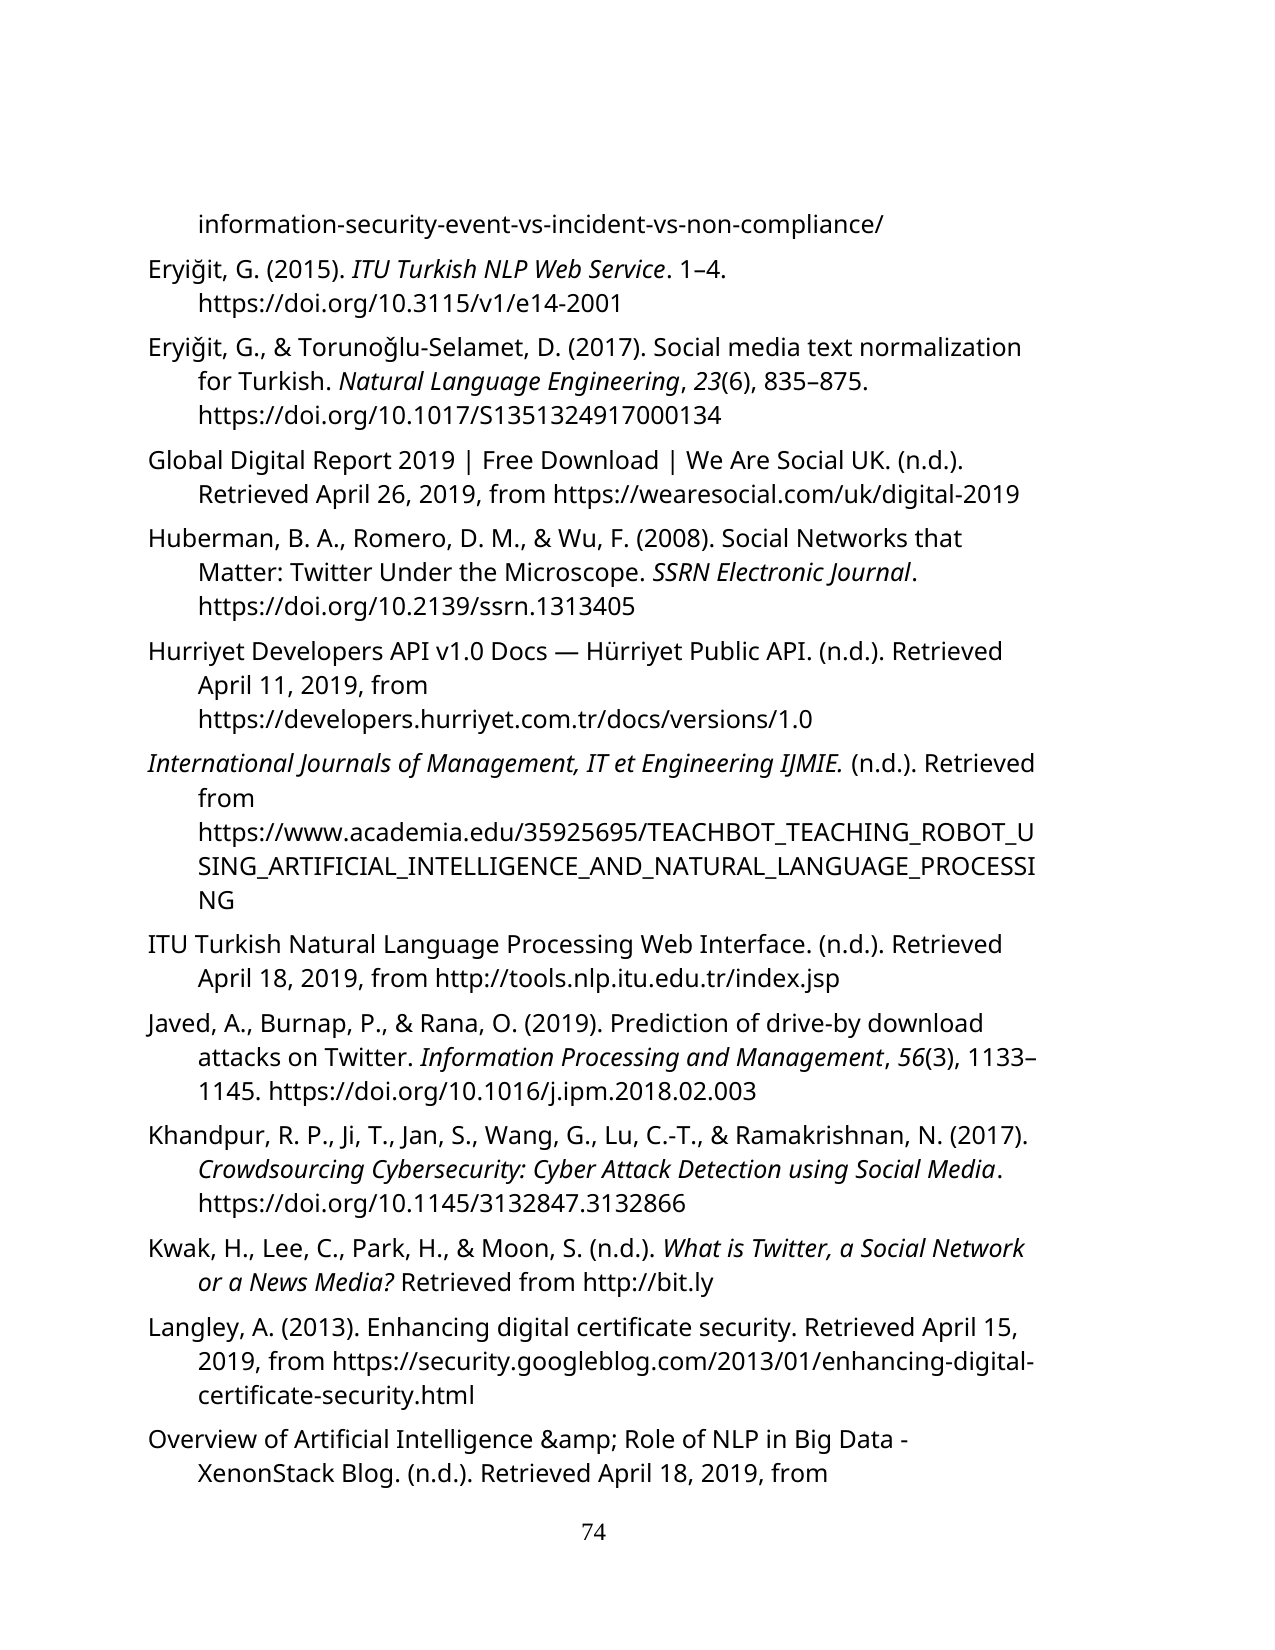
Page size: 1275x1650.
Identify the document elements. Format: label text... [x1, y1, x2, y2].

text Global Digital Report 2019 | Free Download | We Are Social UK. (n.d.). Retrieved April 26, 2019, from https://wearesocial.com/uk/digital-2019 [148, 442, 1039, 511]
text Langley, A. (2013). Enhancing digital certificate security. Retrieved April 15, 2019, from https://security.googleblog.com/2013/01/enhancing-digital-certificate-security.html [148, 1309, 1039, 1411]
text Khandpur, R. P., Ji, T., Jan, S., Wang, G., Lu, C.-T., & Ramakrishnan, N. (2017). Crowdsourcing Cybersecurity: Cyber Attack Detection using Social Media. https://doi.org/10.1145/3132847.3132866 [148, 1118, 1039, 1220]
text International Journals of Management, IT et Engineering IJMIE. (n.d.). Retrieved from https://www.academia.edu/35925695/TEACHBOT_TEACHING_ROBOT_USING_ARTIFICIAL_INTELLIGENCE_AND_NATURAL_LANGUAGE_PROCESSING [148, 746, 1039, 916]
text Hurriyet Developers API v1.0 Docs — Hürriyet Public API. (n.d.). Retrieved April 11, 2019, from https://developers.hurriyet.com.tr/docs/versions/1.0 [148, 633, 1039, 736]
text Huberman, B. A., Romero, D. M., & Wu, F. (2008). Social Networks that Matter: Twitter Under the Microscope. SSRN Electronic Journal. https://doi.org/10.2139/ssrn.1313405 [148, 521, 1039, 623]
text Eryiğit, G. (2015). ITU Turkish NLP Web Service. 1–4. https://doi.org/10.3115/v1/e14-2001 [148, 251, 1039, 319]
text ITU Turkish Natural Language Processing Web Interface. (n.d.). Retrieved April 18, 2019, from http://tools.nlp.itu.edu.tr/index.jsp [148, 927, 1039, 995]
text Javed, A., Burnap, P., & Rana, O. (2019). Prediction of drive-by download attacks on Twitter. Information Processing and Management, 56(3), 1133–1145. https://doi.org/10.1016/j.ipm.2018.02.003 [148, 1005, 1039, 1108]
text Eryiǧit, G., & Torunoǧlu-Selamet, D. (2017). Social media text normalization for Turkish. Natural Language Engineering, 23(6), 835–875. https://doi.org/10.1017/S1351324917000134 [148, 330, 1039, 432]
text Kwak, H., Lee, C., Park, H., & Moon, S. (n.d.). What is Twitter, a Social Network or a News Media? Retrieved from http://bit.ly [148, 1231, 1039, 1299]
